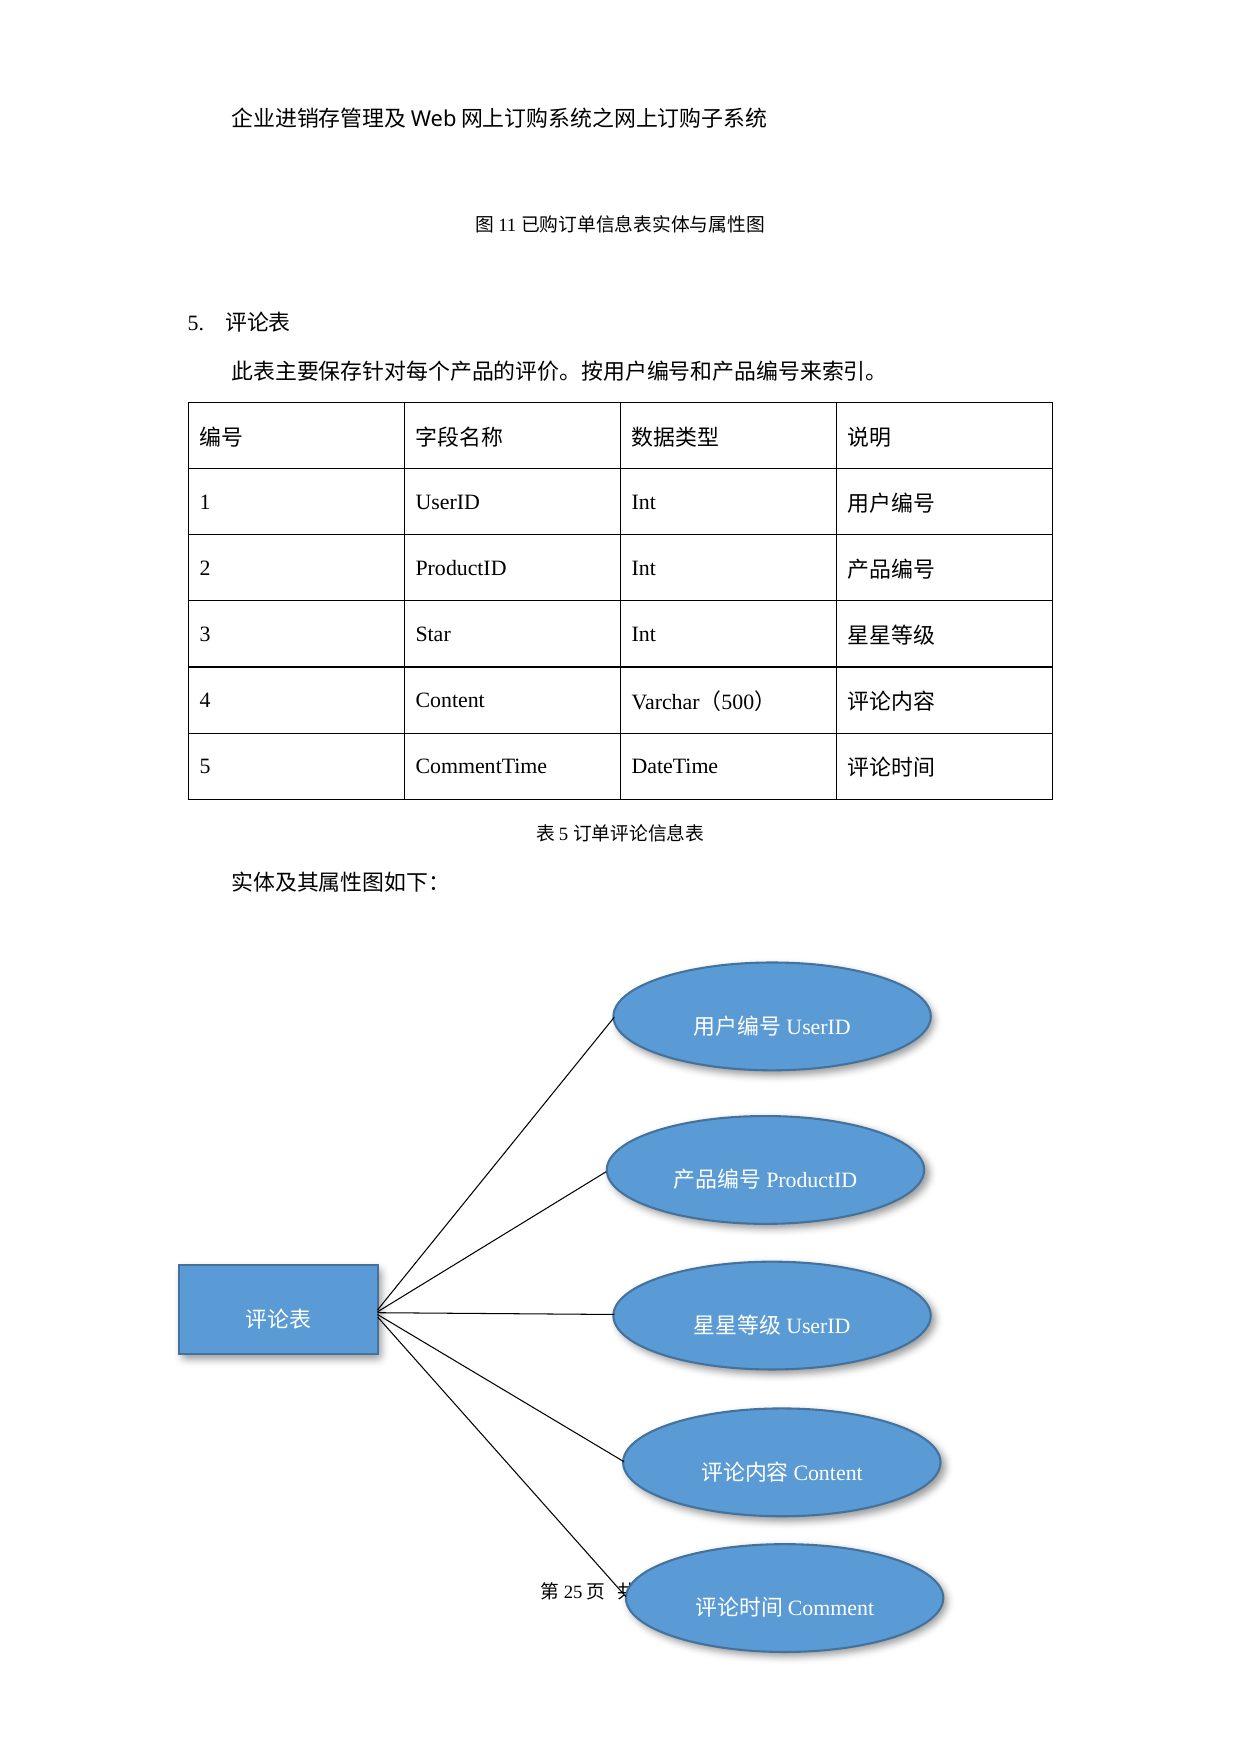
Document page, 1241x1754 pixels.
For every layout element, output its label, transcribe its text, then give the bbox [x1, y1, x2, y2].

table_cell 2 [189, 535, 404, 600]
table_cell 星星等级 [837, 601, 1052, 666]
table_header 数据类型 [621, 403, 836, 468]
table_cell 4 [189, 668, 404, 732]
table_cell Int [621, 601, 836, 666]
table_cell 评论内容 [837, 668, 1052, 732]
table_header 编号 [189, 403, 404, 468]
table_cell CommentTime [405, 734, 620, 798]
text 此表主要保存针对每个产品的评价。按用户编号和产品编号来索引。 [187, 353, 1053, 386]
table_cell 评论时间 [837, 734, 1052, 798]
table_cell Content [405, 668, 620, 732]
table_cell 3 [189, 601, 404, 666]
table_cell Int [621, 469, 836, 534]
table_cell Int [621, 535, 836, 600]
text 图11 已购订单信息表实体与属性图 [187, 207, 1053, 240]
table_cell 用户编号 [837, 469, 1052, 534]
table_cell Varchar（500） [621, 668, 836, 732]
table_cell 产品编号 [837, 535, 1052, 600]
list 评论表 [187, 305, 1053, 337]
text 表5 订单评论信息表 [187, 816, 1053, 848]
table_cell DateTime [621, 734, 836, 798]
table_header 说明 [837, 403, 1052, 468]
table_cell 1 [189, 469, 404, 534]
text 实体及其属性图如下： [187, 864, 1053, 897]
table_cell 5 [189, 734, 404, 798]
table_header 字段名称 [405, 403, 620, 468]
table_cell UserID [405, 469, 620, 534]
table_cell ProductID [405, 535, 620, 600]
table_cell Star [405, 601, 620, 666]
